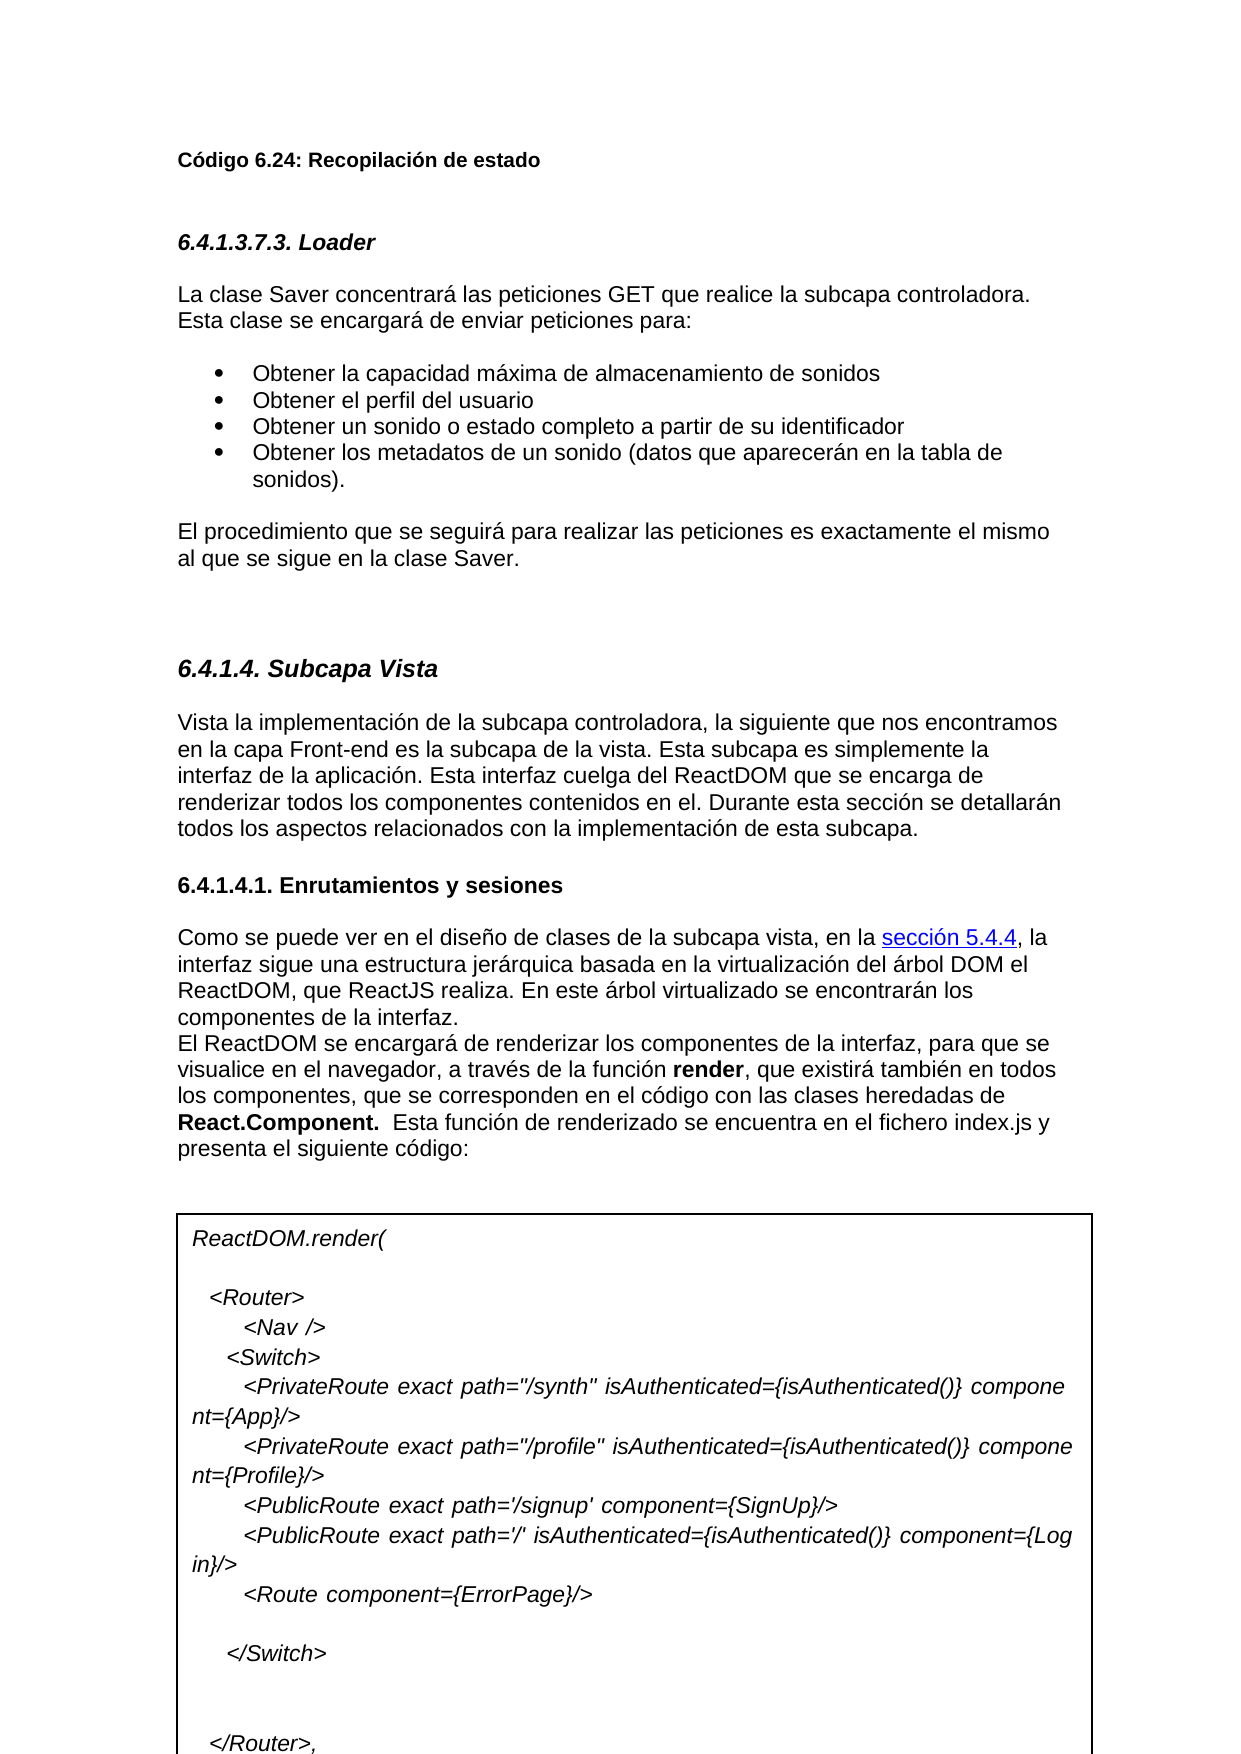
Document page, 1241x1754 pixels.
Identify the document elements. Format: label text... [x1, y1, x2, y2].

text La clase Saver concentrará las peticiones GET que realice la subcapa controladora. Esta clase se encargará de enviar peticiones para: [177, 281, 1063, 334]
list Obtener el perfil del usuario [215, 387, 1063, 413]
text Código 6.24: Recopilación de estado [177, 148, 1063, 172]
list Obtener un sonido o estado completo a partir de su identificador [215, 413, 1063, 439]
text El ReactDOM se encargará de renderizar los componentes de la interfaz, para que se visualice en el navegador, a través de la función render, que existirá también en todos los componentes, que se corresponden en el código con las clases heredadas de React.Component. Esta función de renderizado se encuentra en el fichero index.js y presenta el siguiente código: [177, 1030, 1063, 1162]
text El procedimiento que se seguirá para realizar las peticiones es exactamente el mismo al que se sigue en la clase Saver. [177, 518, 1063, 571]
subtitle 6.4.1.3.7.3. Loader [177, 228, 1063, 255]
subtitle 6.4.1.4. Subcapa Vista [177, 654, 1063, 683]
list Obtener los metadatos de un sonido (datos que aparecerán en la tabla de sonidos). [215, 439, 1063, 492]
text Vista la implementación de la subcapa controladora, la siguiente que nos encontramos en la capa Front-end es la subcapa de la vista. Esta subcapa es simplemente la interfaz de la aplicación. Esta interfaz cuelga del ReactDOM que se encarga de renderizar todos los componentes contenidos en el. Durante esta sección se detallarán todos los aspectos relacionados con la implementación de esta subcapa. [177, 709, 1063, 841]
subtitle 6.4.1.4.1. Enrutamientos y sesiones [177, 872, 1063, 898]
list Obtener la capacidad máxima de almacenamiento de sonidos [215, 360, 1063, 387]
text Como se puede ver en el diseño de clases de la subcapa vista, en la sección 5.4.4, la interfaz sigue una estructura jerárquica basada en la virtualización del árbol DOM el ReactDOM, que ReactJS realiza. En este árbol virtualizado se encontrarán los componentes de la interfaz. [177, 924, 1063, 1030]
